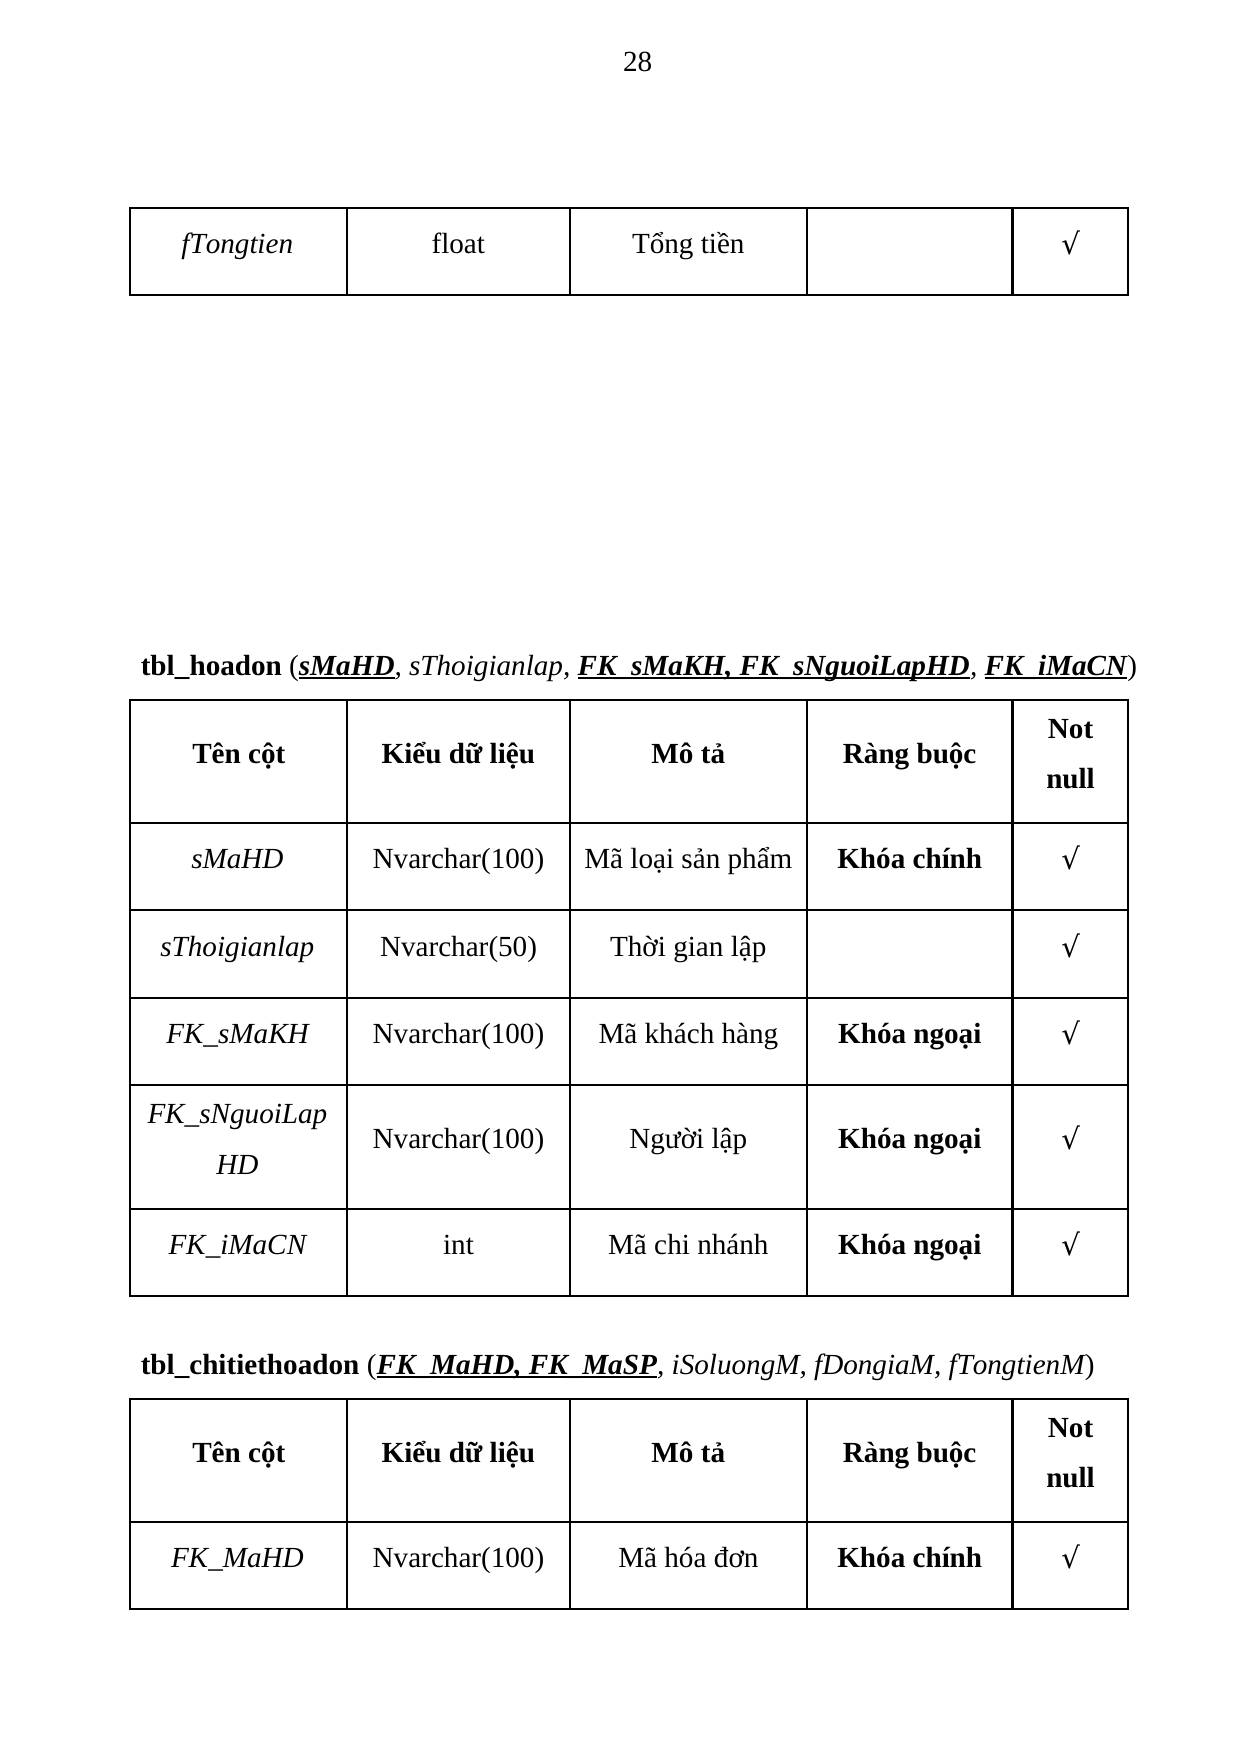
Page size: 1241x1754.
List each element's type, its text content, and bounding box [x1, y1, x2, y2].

table_cell √ [1014, 209, 1127, 294]
table_header Tên cột [131, 1400, 346, 1521]
table_header Ràng buộc [808, 1400, 1011, 1521]
table_cell FK_sMaKH [131, 999, 346, 1084]
table_header Mô tả [571, 1400, 806, 1521]
table_cell FK_MaHD [131, 1523, 346, 1608]
table_cell Thời gian lập [571, 911, 806, 997]
table_cell sThoigianlap [131, 911, 346, 997]
table_cell Mã hóa đơn [571, 1523, 806, 1608]
table_cell FK_sNguoiLapHD [131, 1086, 346, 1207]
table_cell √ [1014, 1523, 1127, 1608]
table_header Not null [1014, 1400, 1127, 1521]
table_header Ràng buộc [808, 701, 1011, 822]
table_cell Mã khách hàng [571, 999, 806, 1084]
table_cell Nvarchar(50) [348, 911, 569, 997]
table_cell Mã loại sản phẩm [571, 824, 806, 909]
table_cell [808, 911, 1011, 997]
table_cell Mã chi nhánh [571, 1210, 806, 1295]
table_header Tên cột [131, 701, 346, 822]
table_cell Khóa chính [808, 824, 1011, 909]
text tbl_hoadon (sMaHD, sThoigianlap, FK_sMaKH, FK_sNguoiLapHD, FK_iMaCN) [141, 648, 1200, 682]
table_header Kiểu dữ liệu [348, 1400, 569, 1521]
table_cell √ [1014, 999, 1127, 1084]
table_cell Khóa chính [808, 1523, 1011, 1608]
table_cell Nvarchar(100) [348, 999, 569, 1084]
table_cell sMaHD [131, 824, 346, 909]
table_cell Nvarchar(100) [348, 1523, 569, 1608]
table_cell Tổng tiền [571, 209, 806, 294]
table_header Kiểu dữ liệu [348, 701, 569, 822]
table_header Mô tả [571, 701, 806, 822]
table_cell Khóa ngoại [808, 999, 1011, 1084]
text tbl_chitiethoadon (FK_MaHD, FK_MaSP, iSoluongM, fDongiaM, fTongtienM) [141, 1347, 1200, 1381]
table_cell fTongtien [131, 209, 346, 294]
table_cell √ [1014, 1210, 1127, 1295]
table_cell Nvarchar(100) [348, 824, 569, 909]
table_cell Người lập [571, 1086, 806, 1207]
table_cell FK_iMaCN [131, 1210, 346, 1295]
table_cell Nvarchar(100) [348, 1086, 569, 1207]
table_cell √ [1014, 824, 1127, 909]
table_cell int [348, 1210, 569, 1295]
table_cell float [348, 209, 569, 294]
table_cell Khóa ngoại [808, 1086, 1011, 1207]
table_cell [808, 209, 1011, 294]
table_header Not null [1014, 701, 1127, 822]
table_cell √ [1014, 911, 1127, 997]
table_cell √ [1014, 1086, 1127, 1207]
table_cell Khóa ngoại [808, 1210, 1011, 1295]
